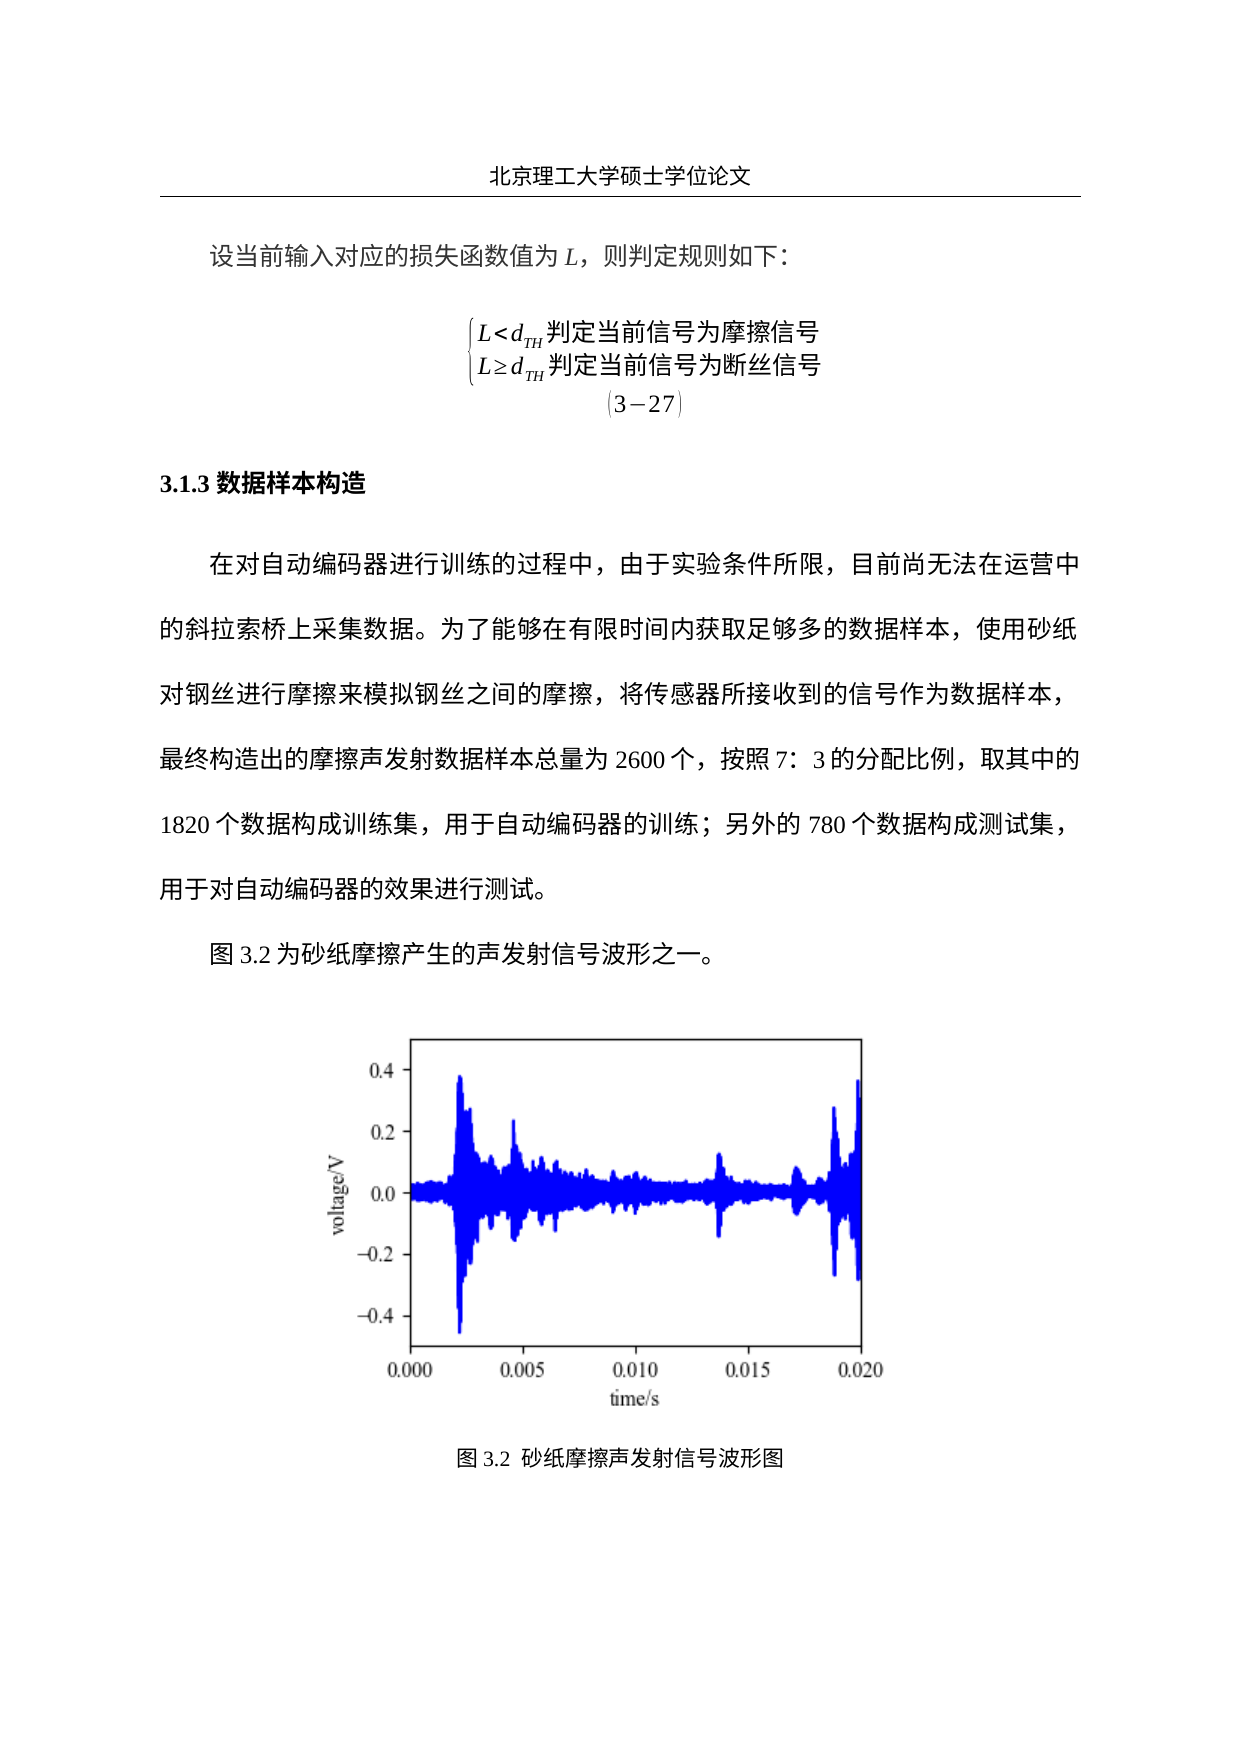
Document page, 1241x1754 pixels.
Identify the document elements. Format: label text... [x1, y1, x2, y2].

text 设当前输入对应的损失函数值为L，则判定规则如下： [159, 222, 1081, 287]
text 3.1.3 数据样本构造 [159, 449, 1081, 514]
text 图3.2 砂纸摩擦声发射信号波形图 [159, 1441, 1081, 1473]
picture [320, 985, 920, 1436]
text 在对自动编码器进行训练的过程中，由于实验条件所限，目前尚无法在运营中的斜拉索桥上采集数据。为了能够在有限时间内获取足够多的数据样本，使用砂纸对钢丝进行摩擦来模拟钢丝之间的摩擦，将传感器所接收到的信号作为数据样本，最终构造出的摩擦声发射数据样本总量为2600个，按照7：3的分配比例，取其中的1820个数据构成训练集，用于自动编码器的训练；另外的780个数据构成测试集，用于对自动编码器的效果进行测试。 [159, 531, 1081, 921]
text 图3.2为砂纸摩擦产生的声发射信号波形之一。 [159, 921, 1081, 986]
